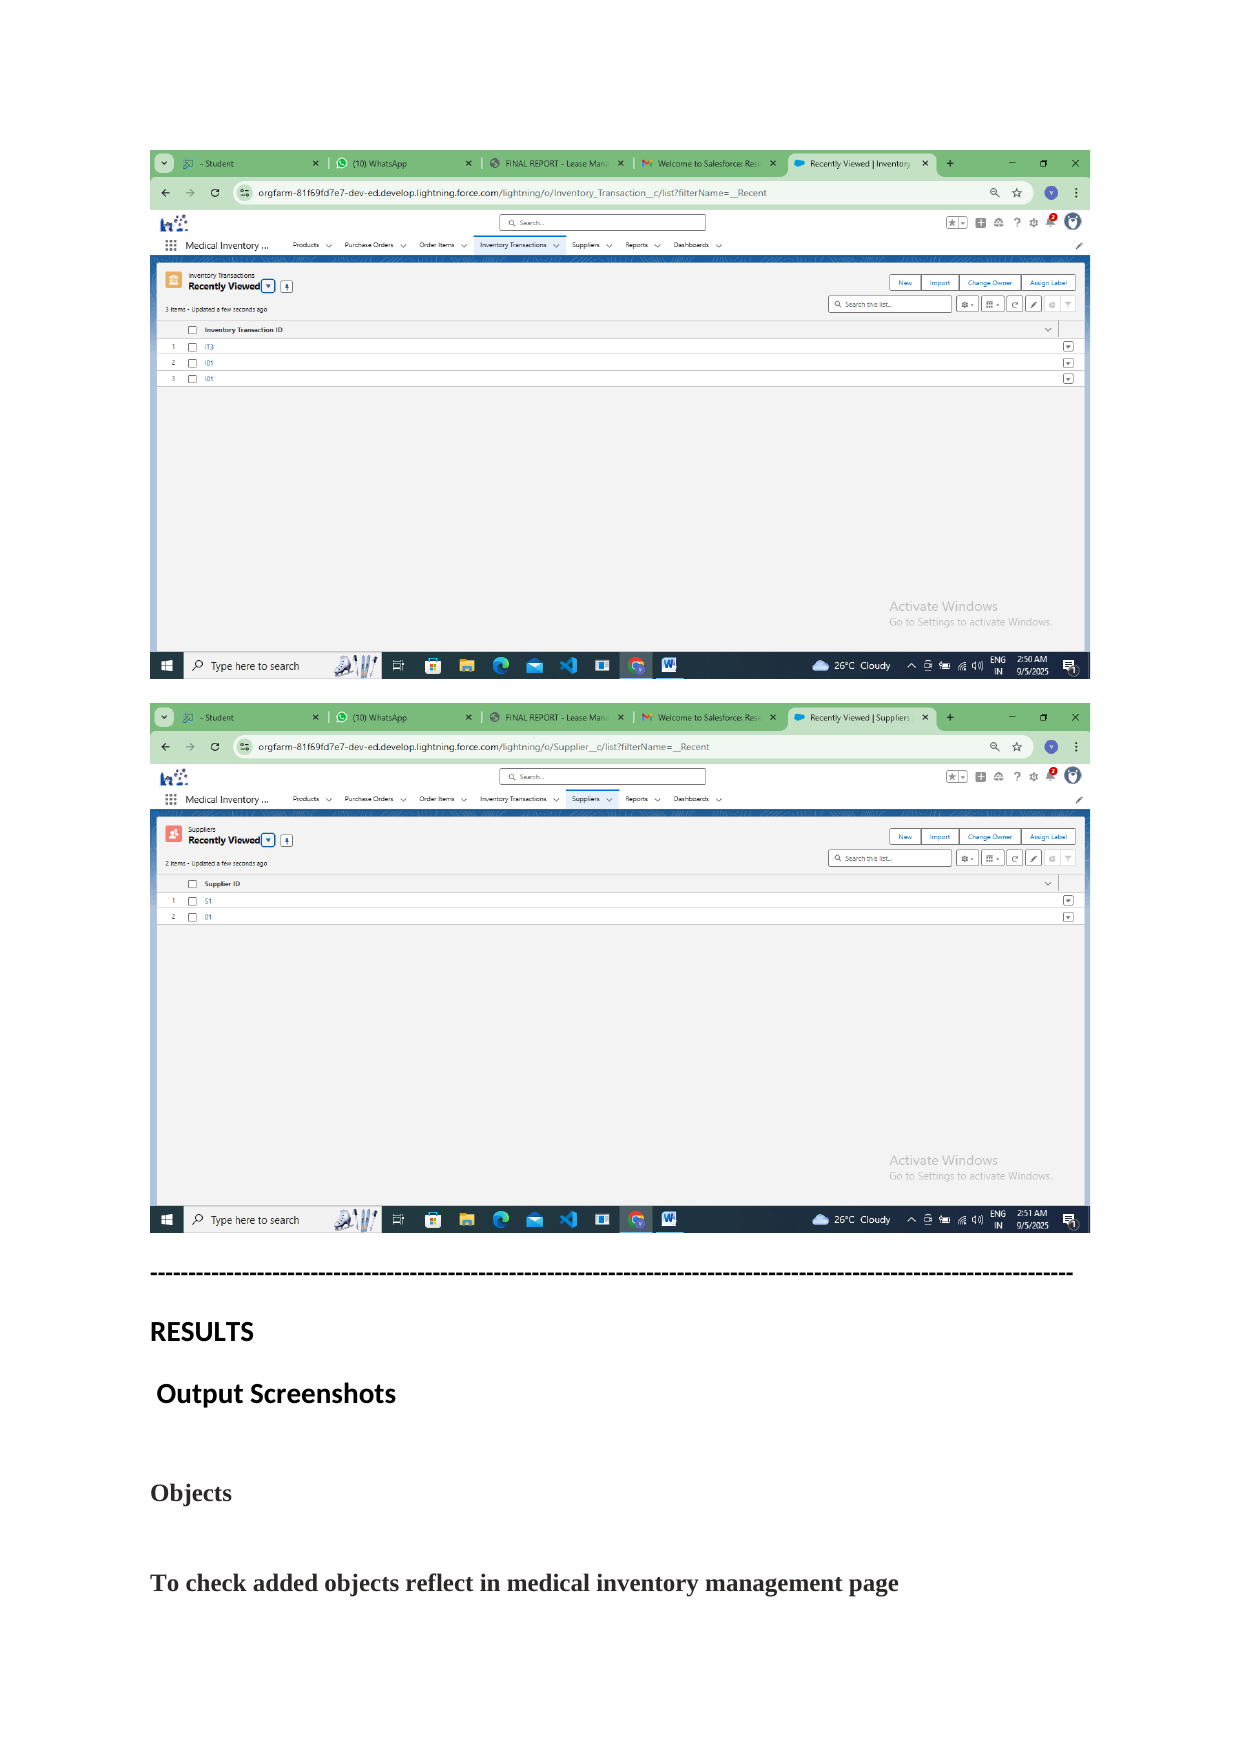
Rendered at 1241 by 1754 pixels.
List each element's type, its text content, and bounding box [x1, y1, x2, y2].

text Output Screenshots [150, 1375, 1090, 1411]
picture [150, 150, 1091, 679]
subtitle To check added objects reflect in medical inventory management page [150, 1538, 1090, 1597]
text ------------------------------------------------------------------------------------------------------------------------- [150, 1257, 1090, 1288]
text RESULTS [150, 1313, 1090, 1349]
picture [150, 703, 1091, 1233]
subtitle Objects [150, 1447, 1090, 1506]
